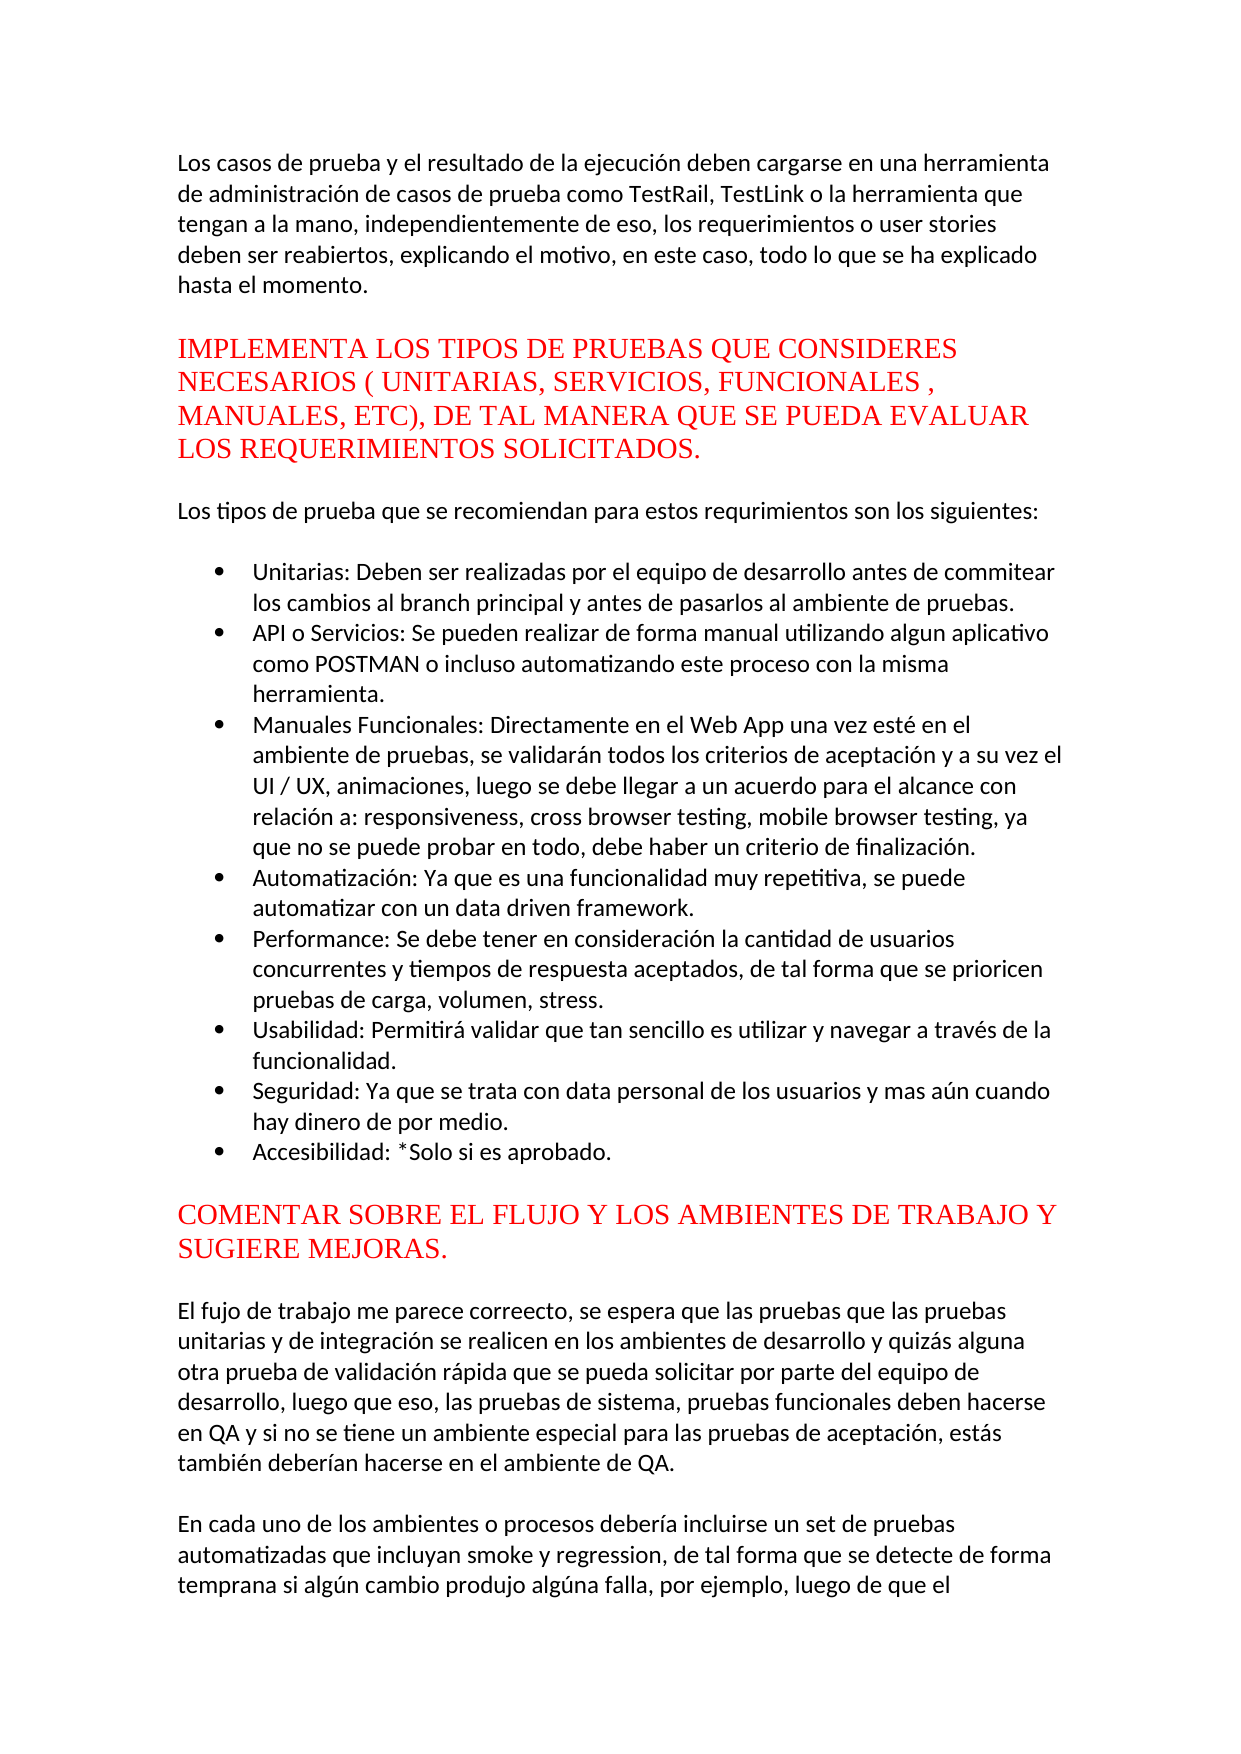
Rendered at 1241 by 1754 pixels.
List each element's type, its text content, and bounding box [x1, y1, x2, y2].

text Los casos de prueba y el resultado de la ejecución deben cargarse en una herramienta de administración de casos de prueba como TestRail, TestLink o la herramienta que tengan a la mano, independientemente de eso, los requerimientos o user stories deben ser reabiertos, explicando el motivo, en este caso, todo lo que se ha explicado hasta el momento. [177, 148, 1063, 300]
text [177, 1509, 1063, 1600]
list Automatización: Ya que es una funcionalidad muy repetitiva, se puede automatizar con un data driven framework. [215, 862, 1063, 923]
list Manuales Funcionales: Directamente en el Web App una vez esté en el ambiente de pruebas, se validarán todos los criterios de aceptación y a su vez el UI / UX, animaciones, luego se debe llegar a un acuerdo para el alcance con relación a: responsiveness, cross browser testing, mobile browser testing, ya que no se puede probar en todo, debe haber un criterio de finalización. [215, 709, 1063, 862]
list Seguridad: Ya que se trata con data personal de los usuarios y mas aún cuando hay dinero de por medio. [215, 1075, 1063, 1136]
text COMENTAR SOBRE EL FLUJO Y LOS AMBIENTES DE TRABAJO Y SUGIERE MEJORAS. [177, 1197, 1063, 1264]
list Performance: Se debe tener en consideración la cantidad de usuarios concurrentes y tiempos de respuesta aceptados, de tal forma que se prioricen pruebas de carga, volumen, stress. [215, 923, 1063, 1014]
list Unitarias: Deben ser realizadas por el equipo de desarrollo antes de commitear los cambios al branch principal y antes de pasarlos al ambiente de pruebas. [215, 556, 1063, 617]
text IMPLEMENTA LOS TIPOS DE PRUEBAS QUE CONSIDERES NECESARIOS ( UNITARIAS, SERVICIOS, FUNCIONALES , MANUALES, ETC), DE TAL MANERA QUE SE PUEDA EVALUAR LOS REQUERIMIENTOS SOLICITADOS. [177, 331, 1063, 465]
list Usabilidad: Permitirá validar que tan sencillo es utilizar y navegar a través de la funcionalidad. [215, 1014, 1063, 1075]
text Los tipos de prueba que se recomiendan para estos requrimientos son los siguientes: [177, 495, 1063, 526]
list Accesibilidad: *Solo si es aprobado. [215, 1136, 1063, 1167]
text El fujo de trabajo me parece correecto, se espera que las pruebas que las pruebas unitarias y de integración se realicen en los ambientes de desarrollo y quizás alguna otra prueba de validación rápida que se pueda solicitar por parte del equipo de desarrollo, luego que eso, las pruebas de sistema, pruebas funcionales deben hacerse en QA y si no se tiene un ambiente especial para las pruebas de aceptación, estás también deberían hacerse en el ambiente de QA. [177, 1295, 1063, 1478]
list API o Servicios: Se pueden realizar de forma manual utilizando algun aplicativo como POSTMAN o incluso automatizando este proceso con la misma herramienta. [215, 617, 1063, 709]
